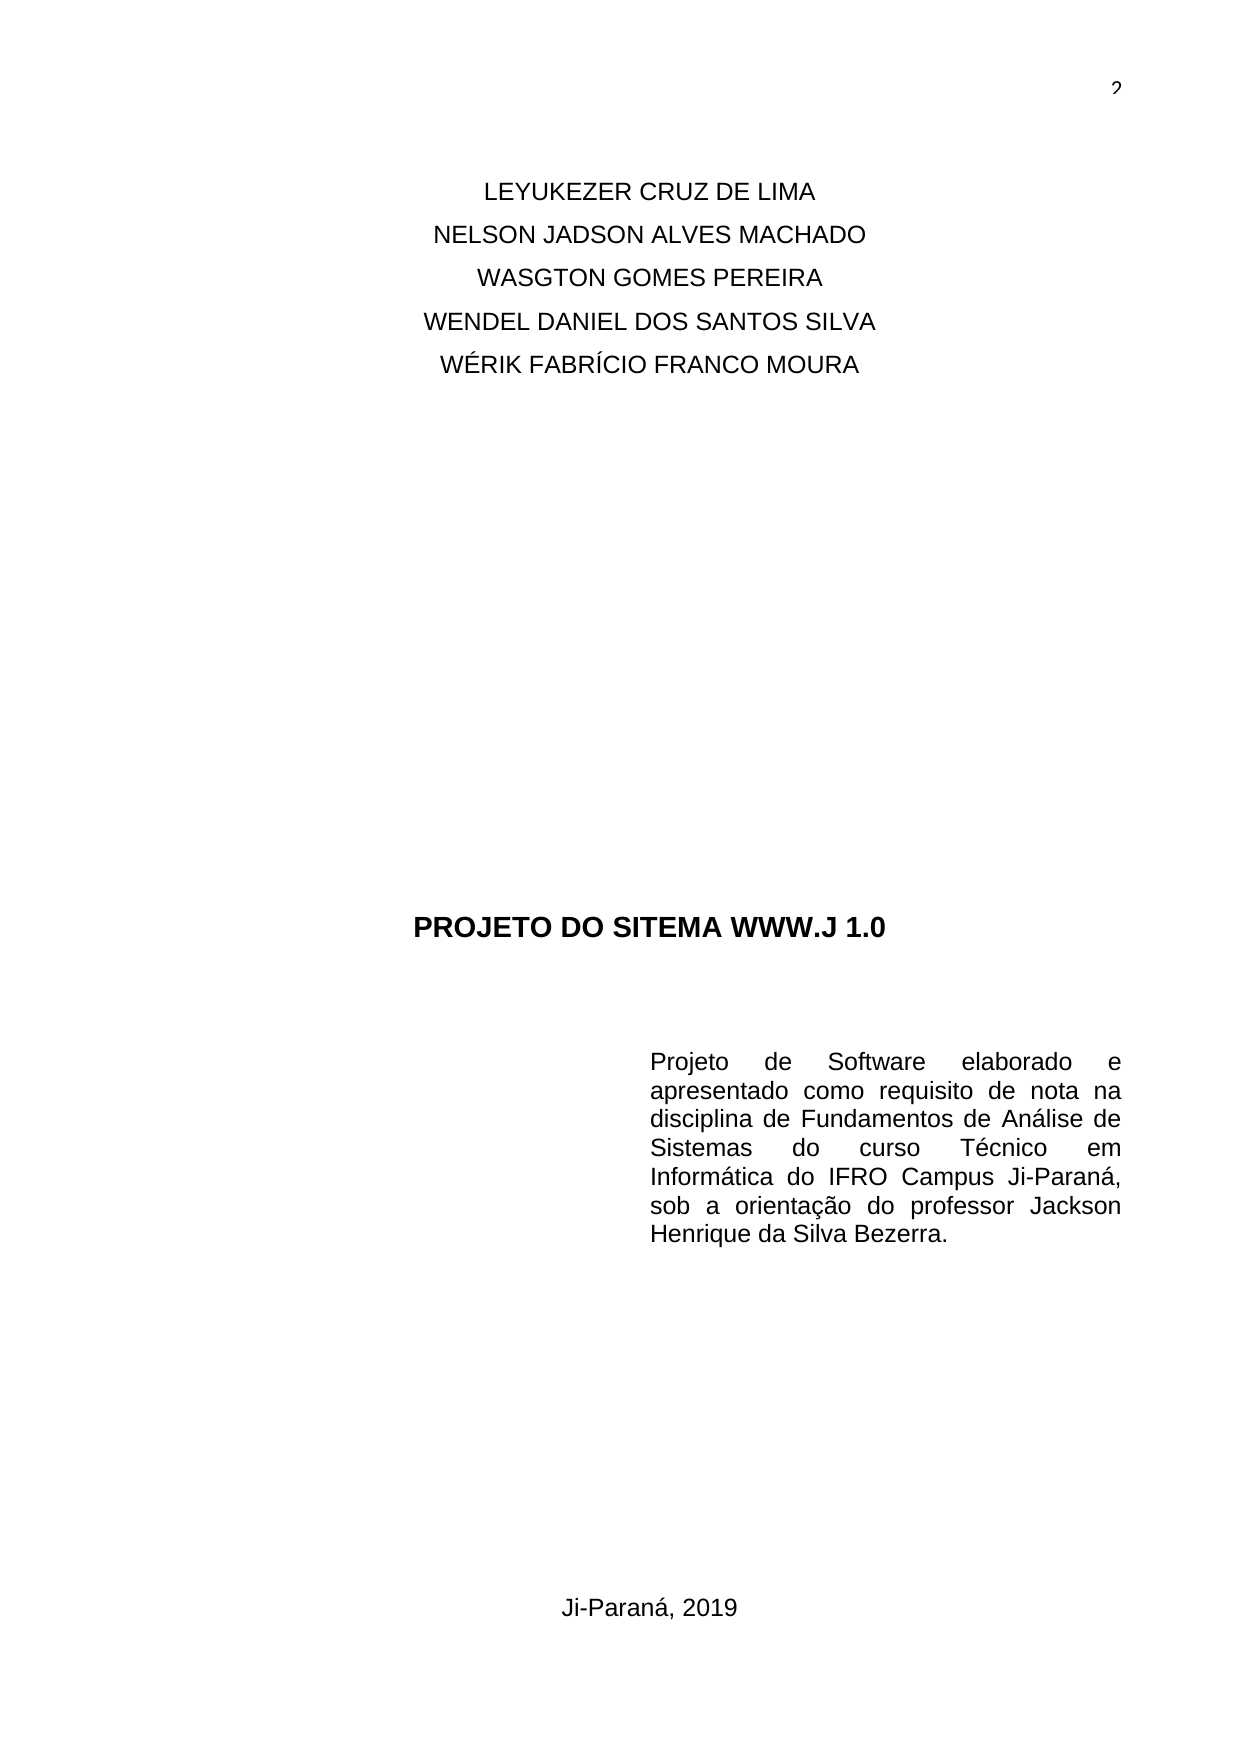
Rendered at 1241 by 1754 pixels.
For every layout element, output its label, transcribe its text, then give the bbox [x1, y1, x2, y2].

text NELSON JADSON ALVES MACHADO [177, 220, 1122, 249]
text LEYUKEZER CRUZ DE LIMA [177, 177, 1122, 206]
text PROJETO DO SITEMA WWW.J 1.0 [177, 910, 1122, 944]
text Ji-Paraná, 2019 [177, 1593, 1122, 1622]
text WENDEL DANIEL DOS SANTOS SILVA [177, 307, 1122, 335]
text Projeto de Software elaborado e apresentado como requisito de nota na disciplina de Fundamentos de Análise de Sistemas do curso Técnico em Informática do IFRO Campus Ji-Paraná, sob a orientação do professor Jackson Henrique da Silva Bezerra. [650, 1047, 1122, 1248]
text WÉRIK FABRÍCIO FRANCO MOURA [177, 350, 1122, 378]
text WASGTON GOMES PEREIRA [177, 263, 1122, 292]
